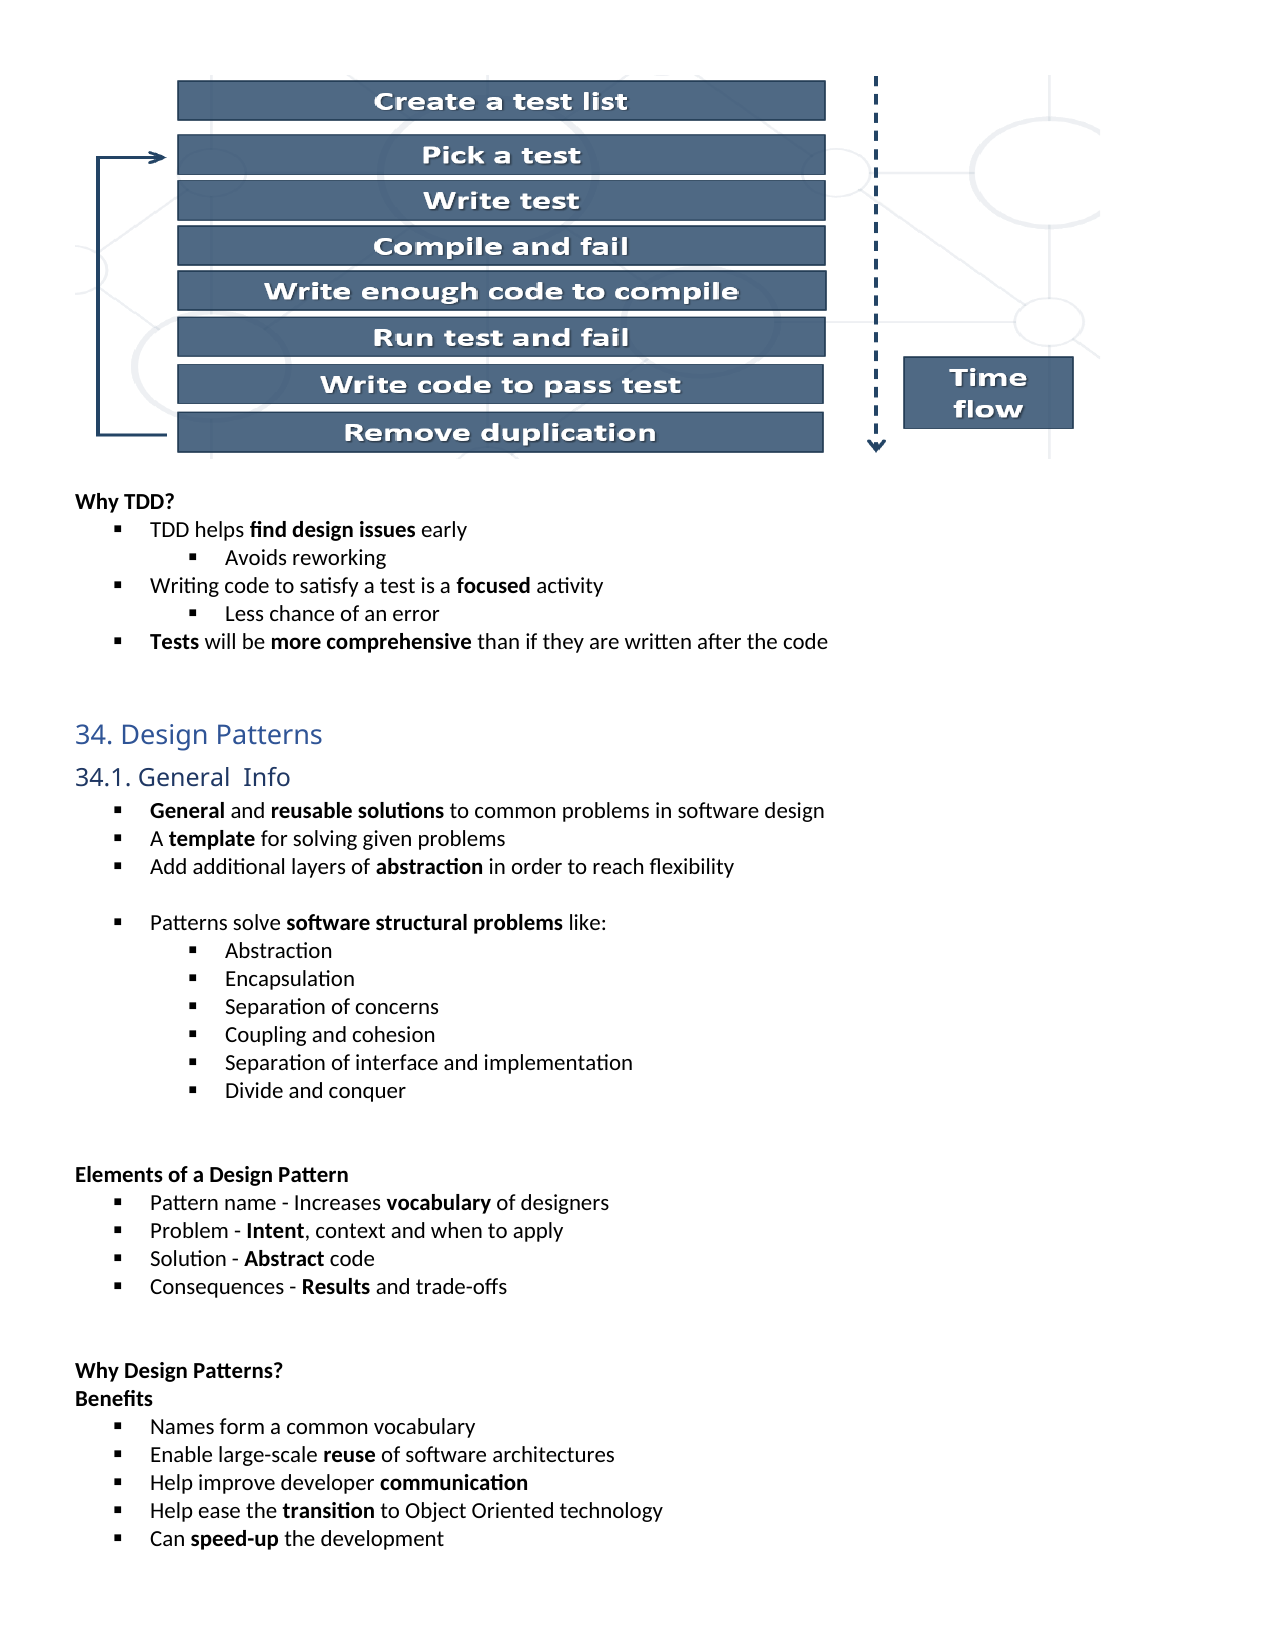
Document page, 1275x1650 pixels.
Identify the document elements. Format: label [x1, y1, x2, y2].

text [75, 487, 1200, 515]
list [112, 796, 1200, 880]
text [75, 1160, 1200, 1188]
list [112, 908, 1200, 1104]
picture [75, 75, 1101, 459]
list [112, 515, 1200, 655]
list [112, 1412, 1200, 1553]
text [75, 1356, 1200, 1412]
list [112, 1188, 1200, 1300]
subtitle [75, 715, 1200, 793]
